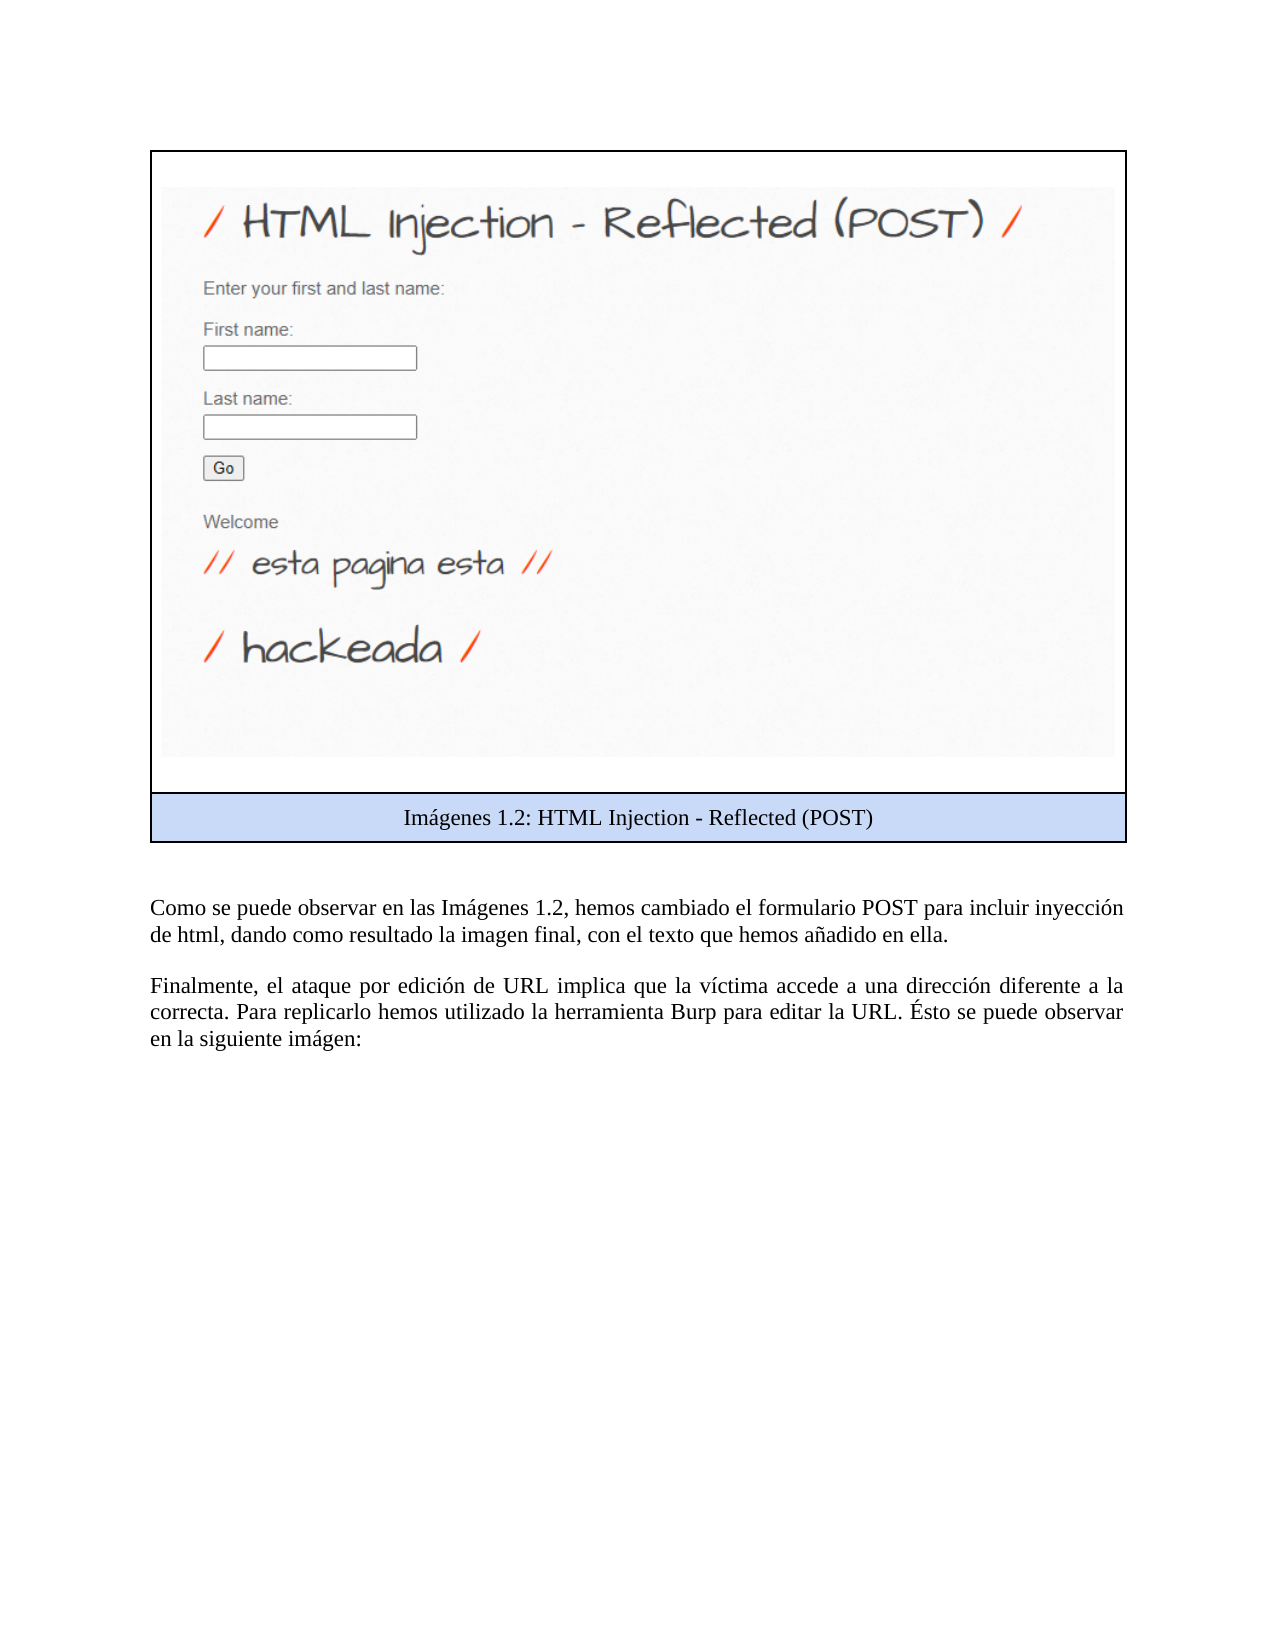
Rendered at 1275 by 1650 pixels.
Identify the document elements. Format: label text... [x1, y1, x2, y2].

table_cell Imágenes 1.2: HTML Injection - Reflected (POST) [152, 794, 1125, 841]
text Finalmente, el ataque por edición de URL implica que la víctima accede a una dirección diferente a la correcta. Para replicarlo hemos utilizado la herramienta Burp para editar la URL. Ésto se puede observar en la siguiente imágen: [150, 972, 1125, 1051]
picture [161, 187, 1115, 757]
text Como se puede observar en las Imágenes 1.2, hemos cambiado el formulario POST para incluir inyección de html, dando como resultado la imagen final, con el texto que hemos añadido en ella. [150, 894, 1125, 947]
table_cell [152, 152, 1125, 792]
